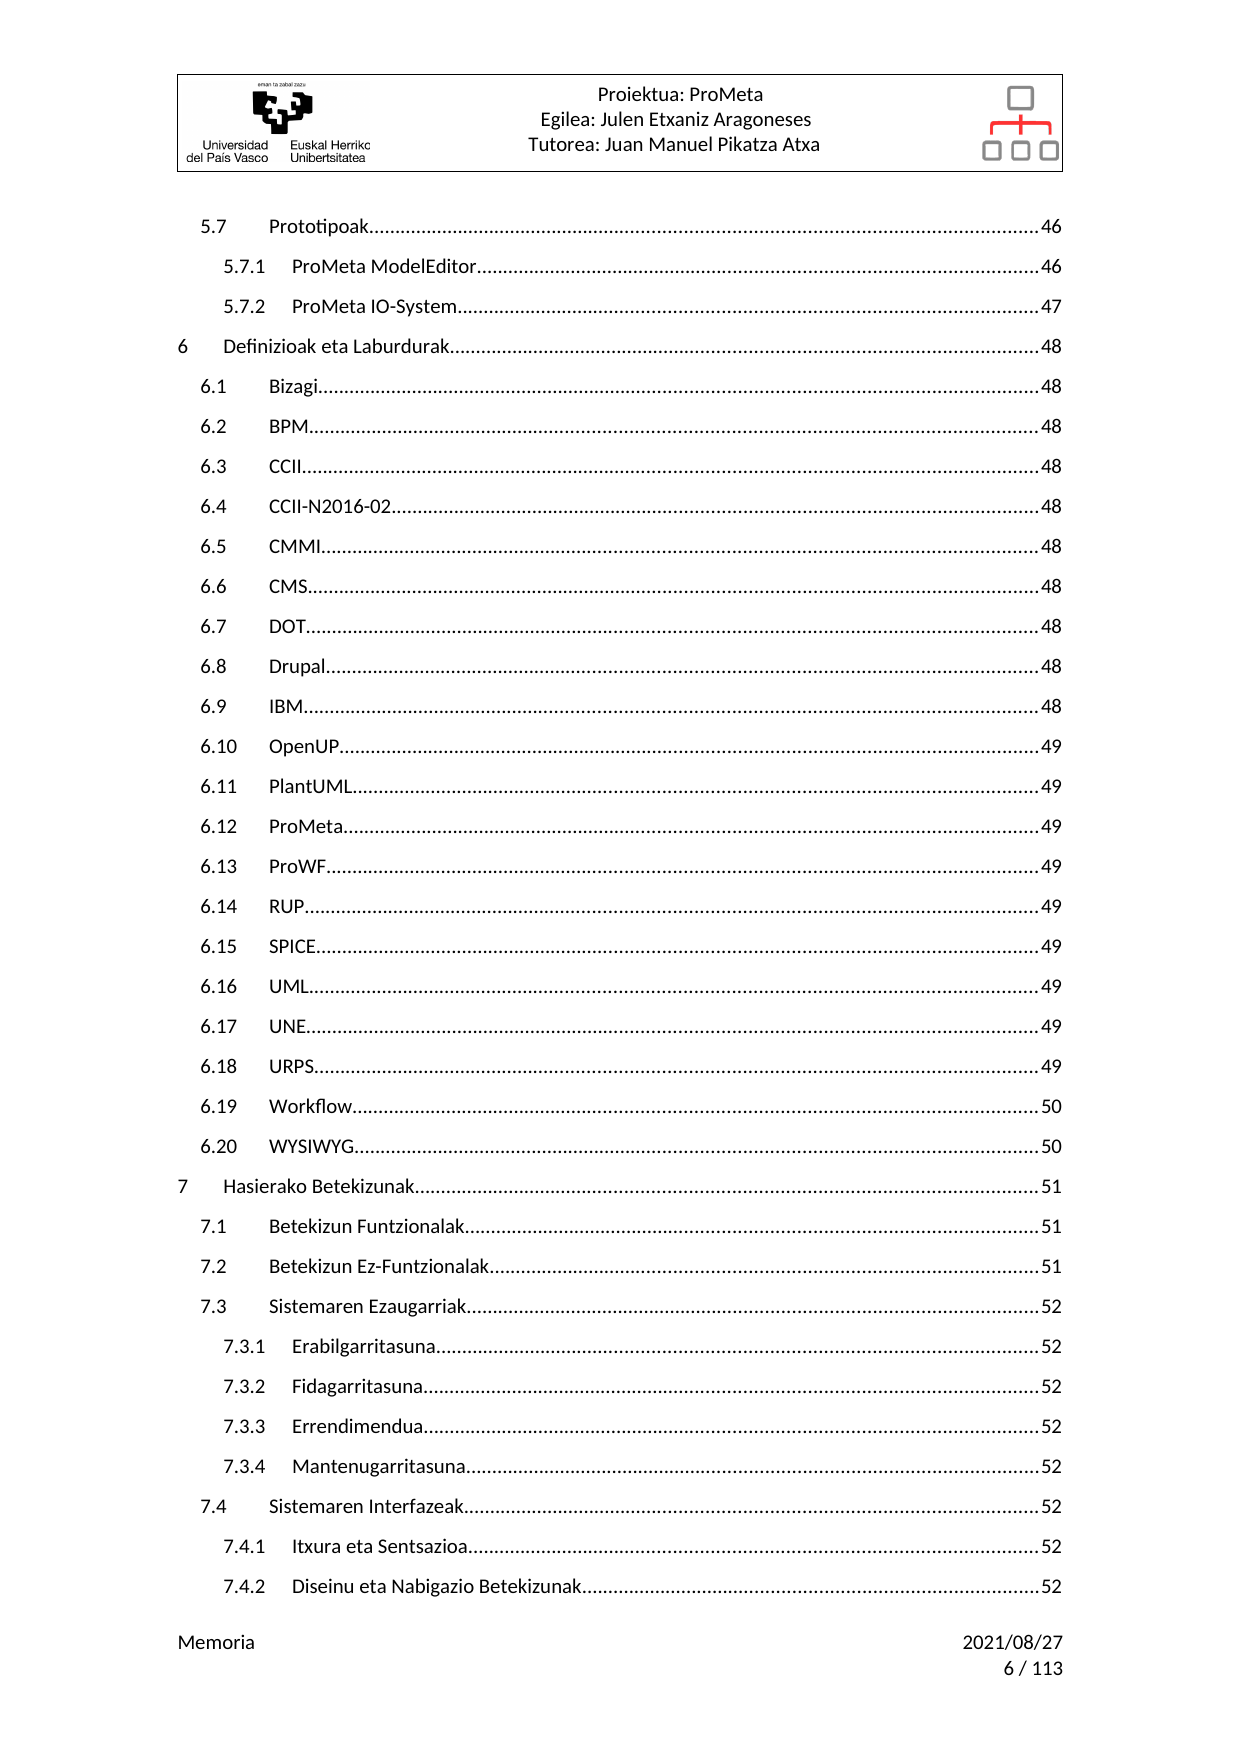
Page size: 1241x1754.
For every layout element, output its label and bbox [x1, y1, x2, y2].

picture [978, 80, 1060, 162]
picture [182, 81, 370, 162]
